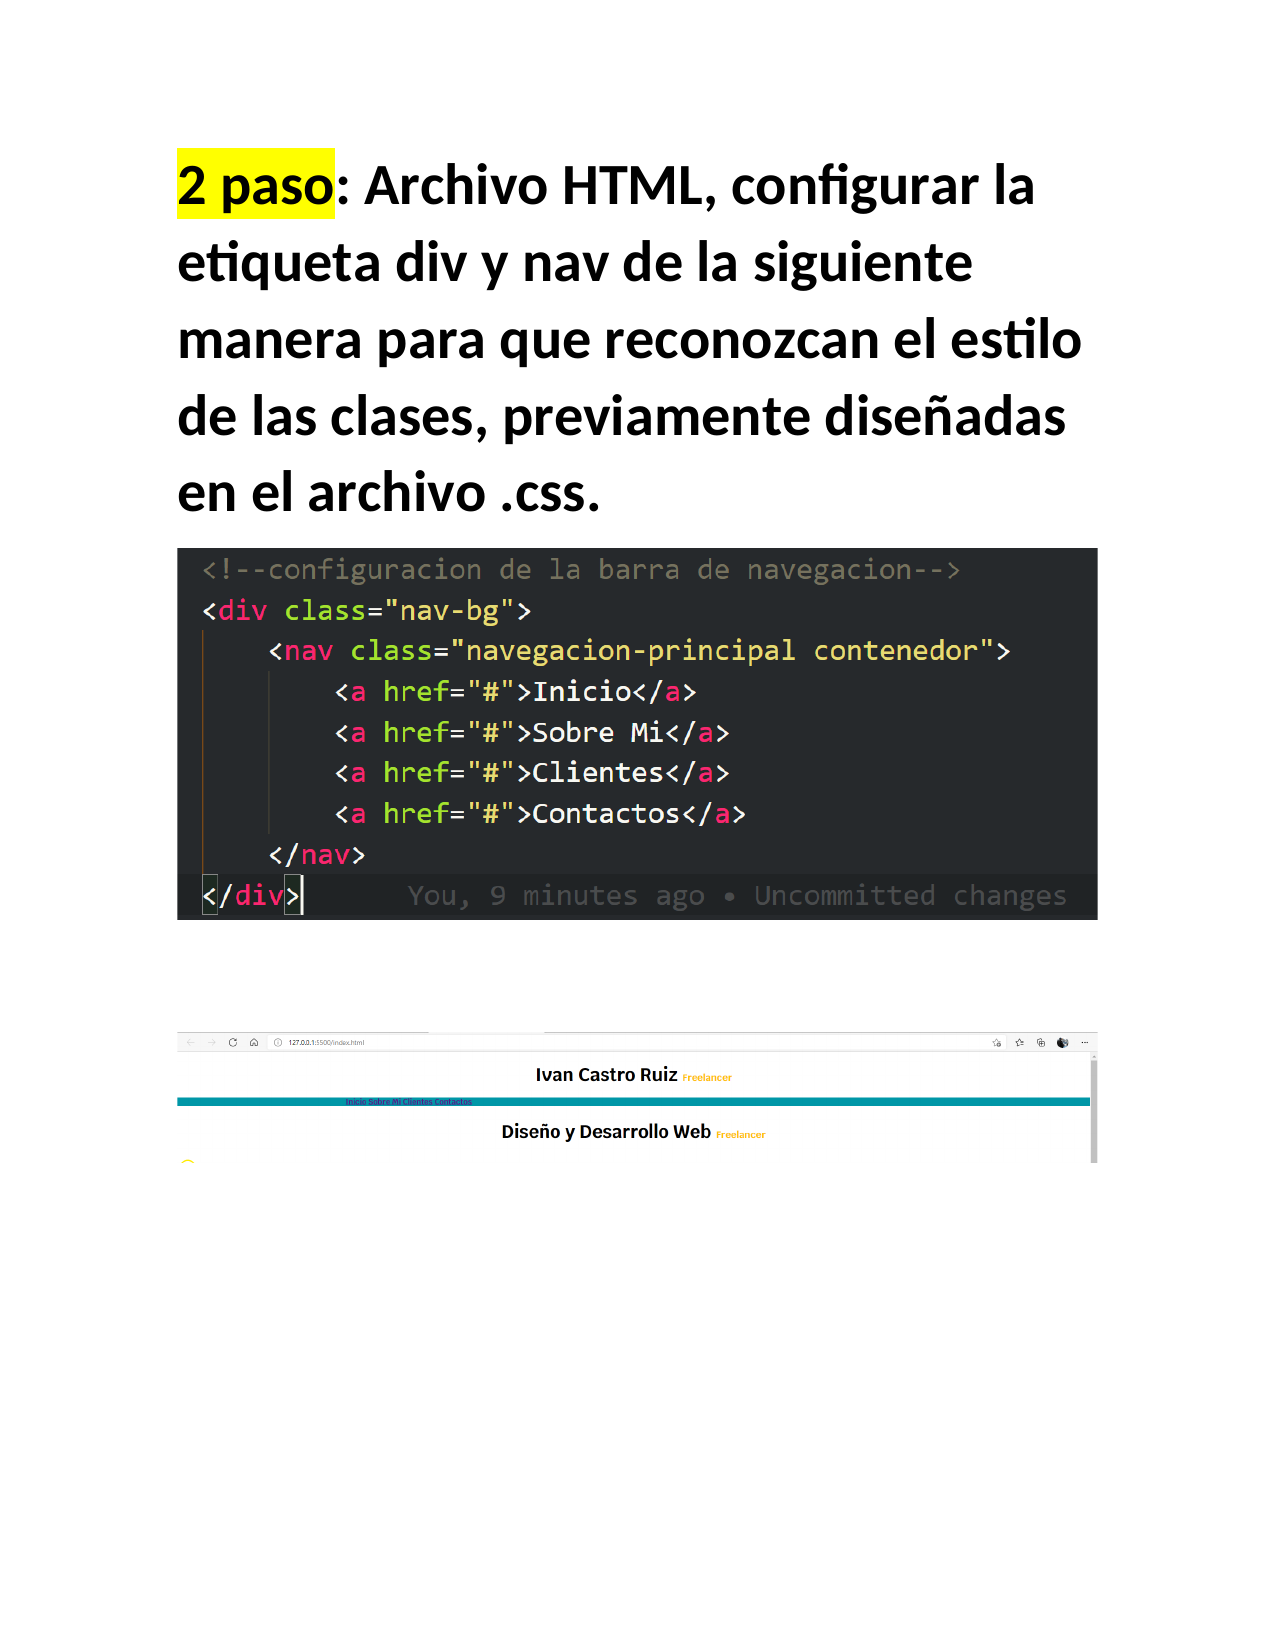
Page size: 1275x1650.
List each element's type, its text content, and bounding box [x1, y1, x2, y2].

picture [177, 548, 1098, 920]
text 2 paso: Archivo HTML, configurar la etiqueta div y nav de la siguiente manera para que reconozcan el estilo de las clases, previamente diseñadas en el archivo .css. [177, 148, 1098, 526]
picture [177, 1032, 1098, 1163]
